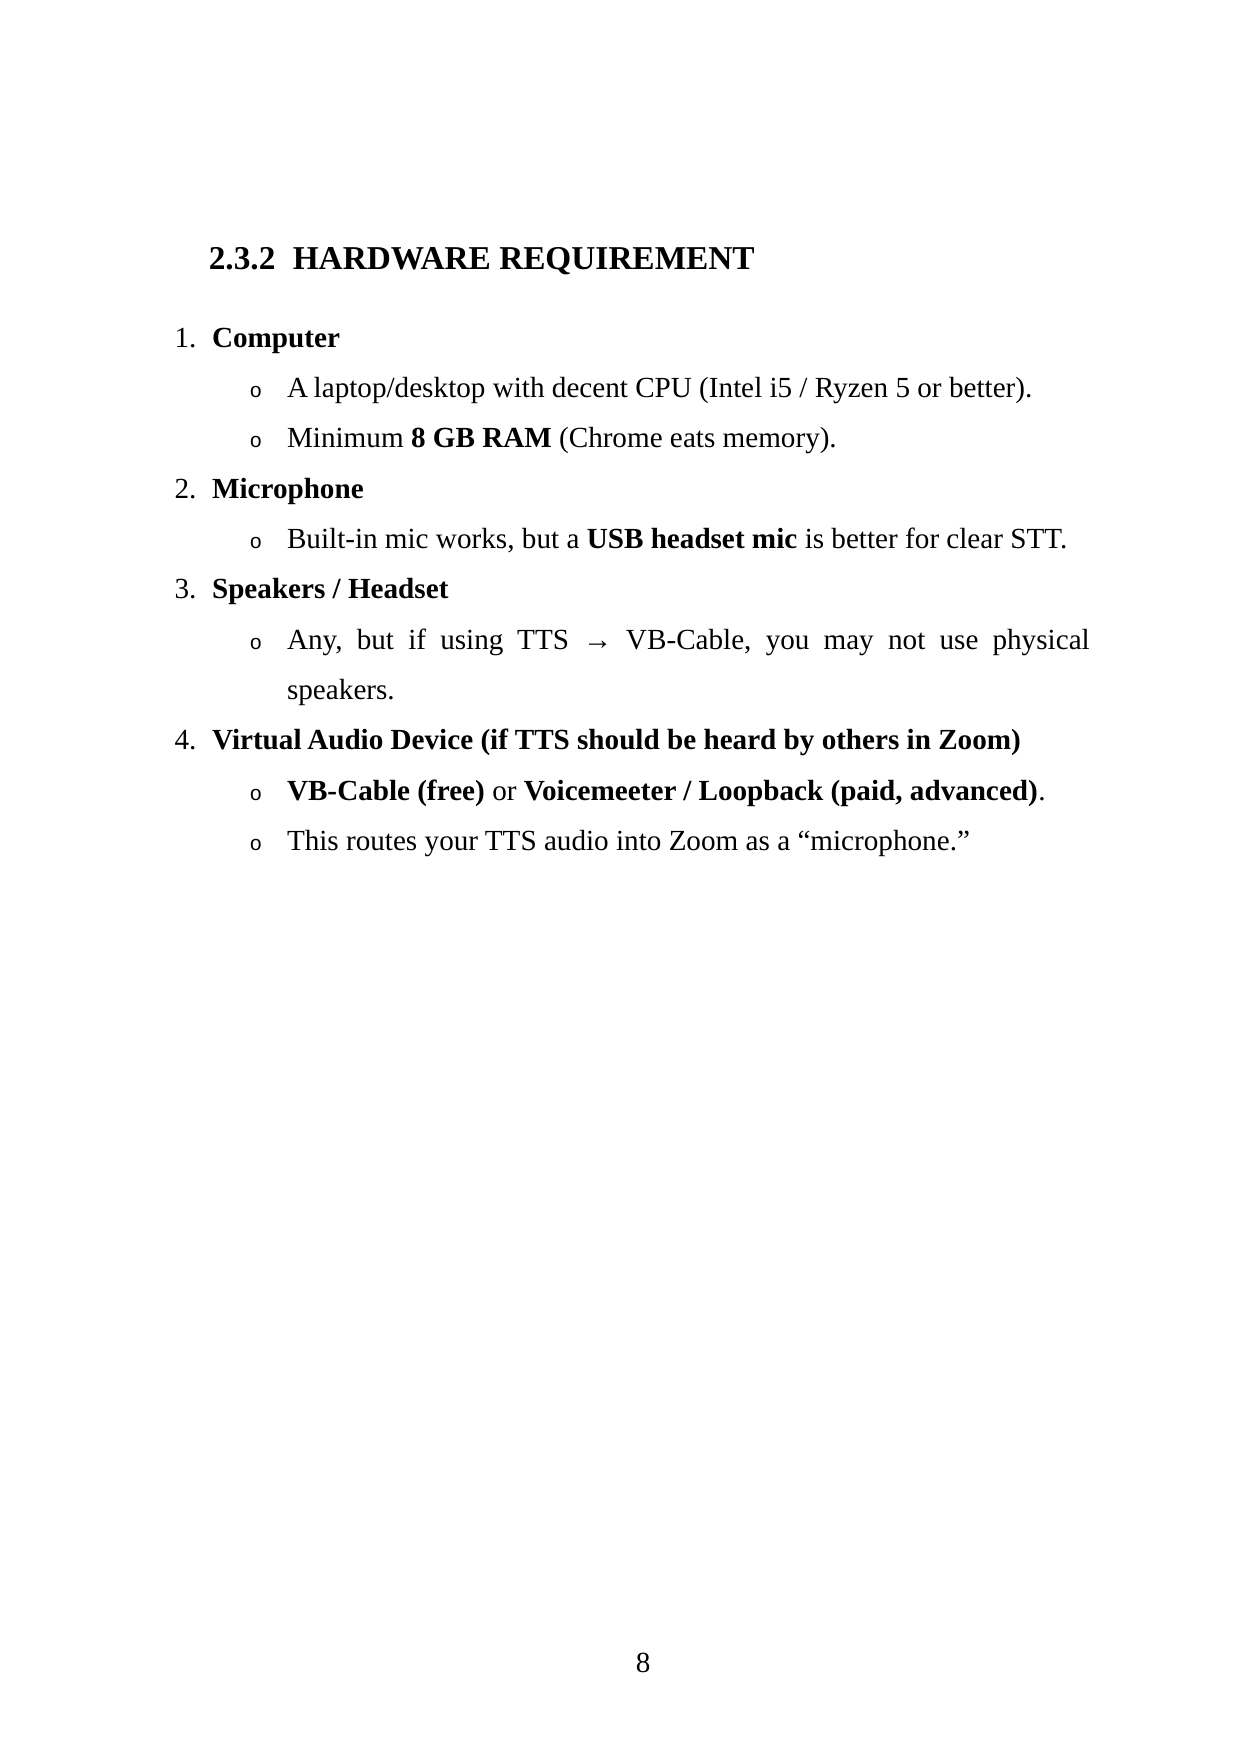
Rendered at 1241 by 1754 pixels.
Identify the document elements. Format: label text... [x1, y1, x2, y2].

list A laptop/desktop with decent CPU (Intel i5 / Ryzen 5 or better). [249, 370, 1091, 404]
subtitle 2.3.2 HARDWARE REQUIREMENT [208, 238, 1091, 277]
list Virtual Audio Device (if TTS should be heard by others in Zoom) [174, 722, 1091, 756]
list Microphone [174, 471, 1091, 504]
list Computer [174, 320, 1091, 353]
list VB-Cable (free) or Voicemeeter / Loopback (paid, advanced). [249, 773, 1091, 806]
list Speakers / Headset [174, 571, 1091, 605]
list Minimum 8 GB RAM (Chrome eats memory). [249, 421, 1091, 454]
list Built-in mic works, but a USB headset mic is better for clear STT. [249, 521, 1091, 555]
list This routes your TTS audio into Zoom as a “microphone.” [249, 823, 1091, 857]
list Any, but if using TTS → VB-Cable, you may not use physical speakers. [249, 622, 1091, 706]
